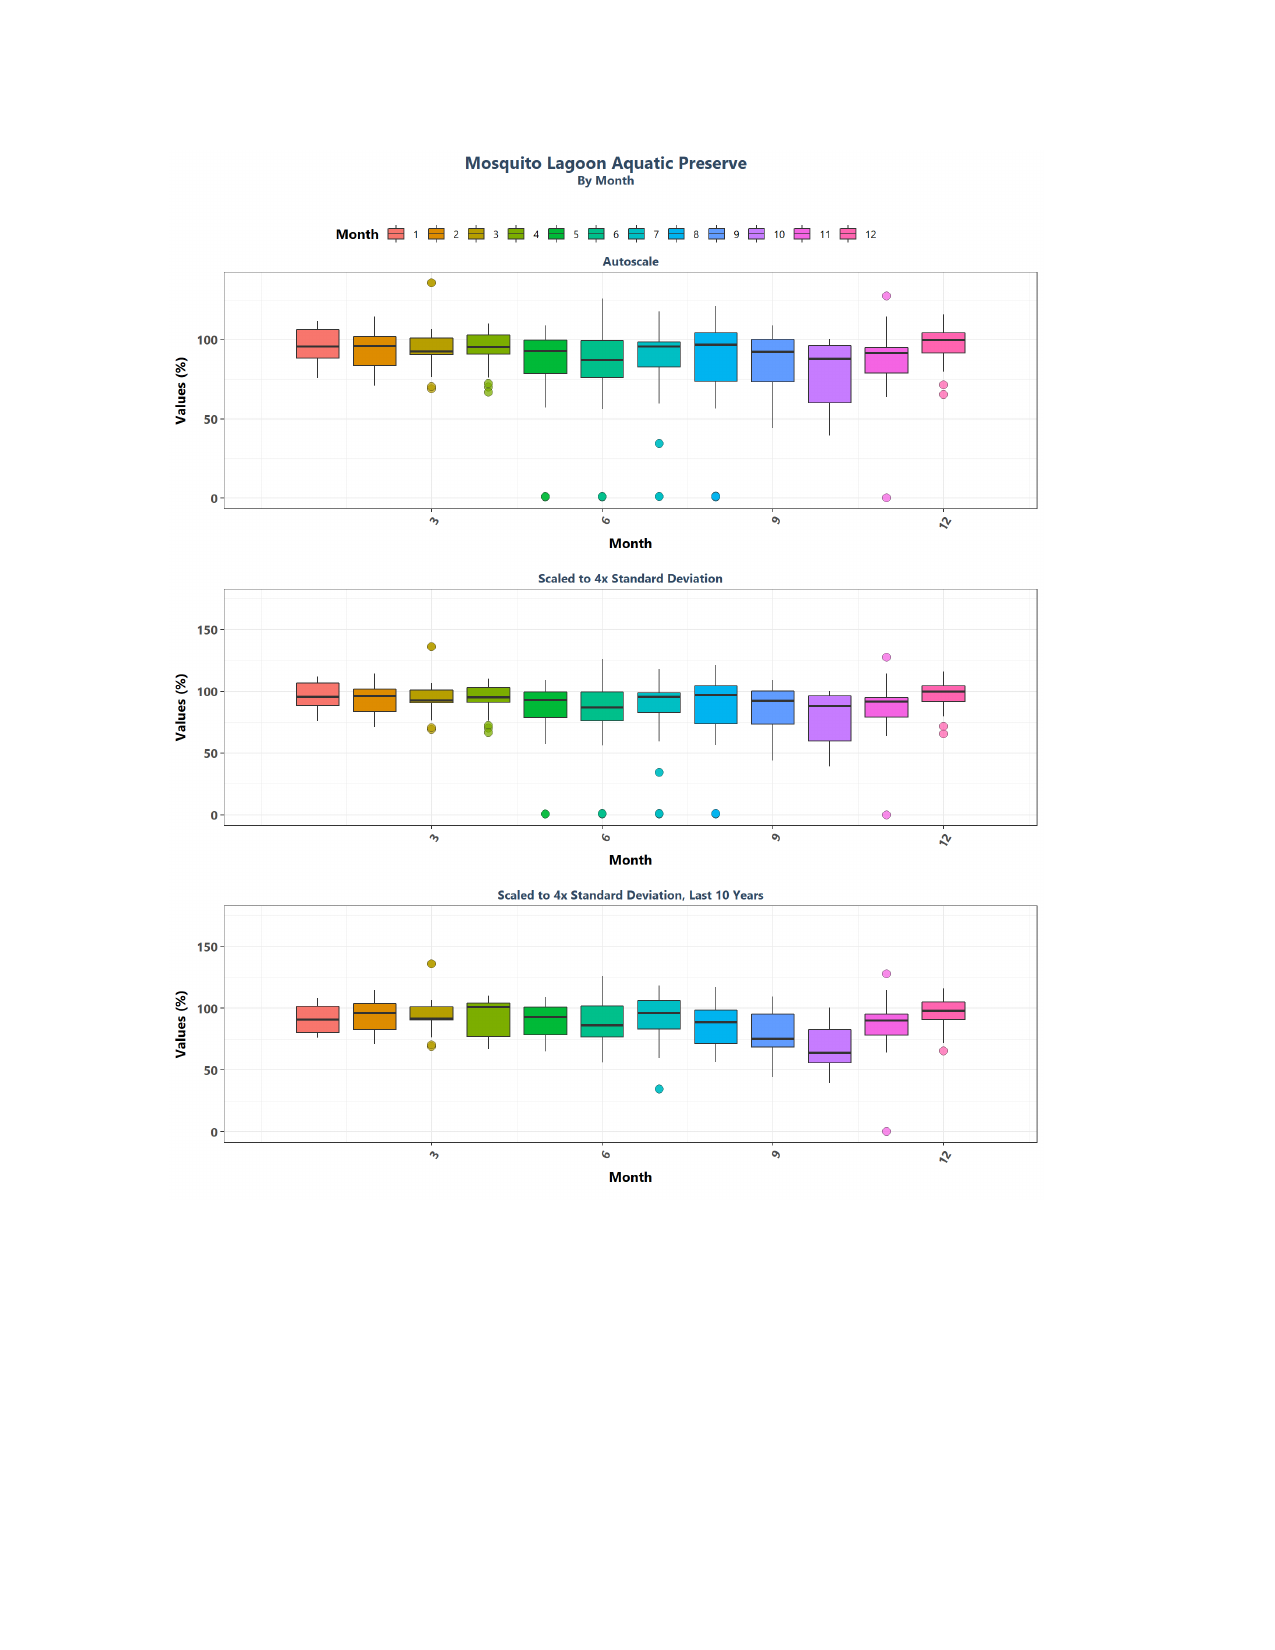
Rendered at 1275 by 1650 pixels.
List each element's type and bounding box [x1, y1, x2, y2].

picture [168, 150, 1044, 1200]
